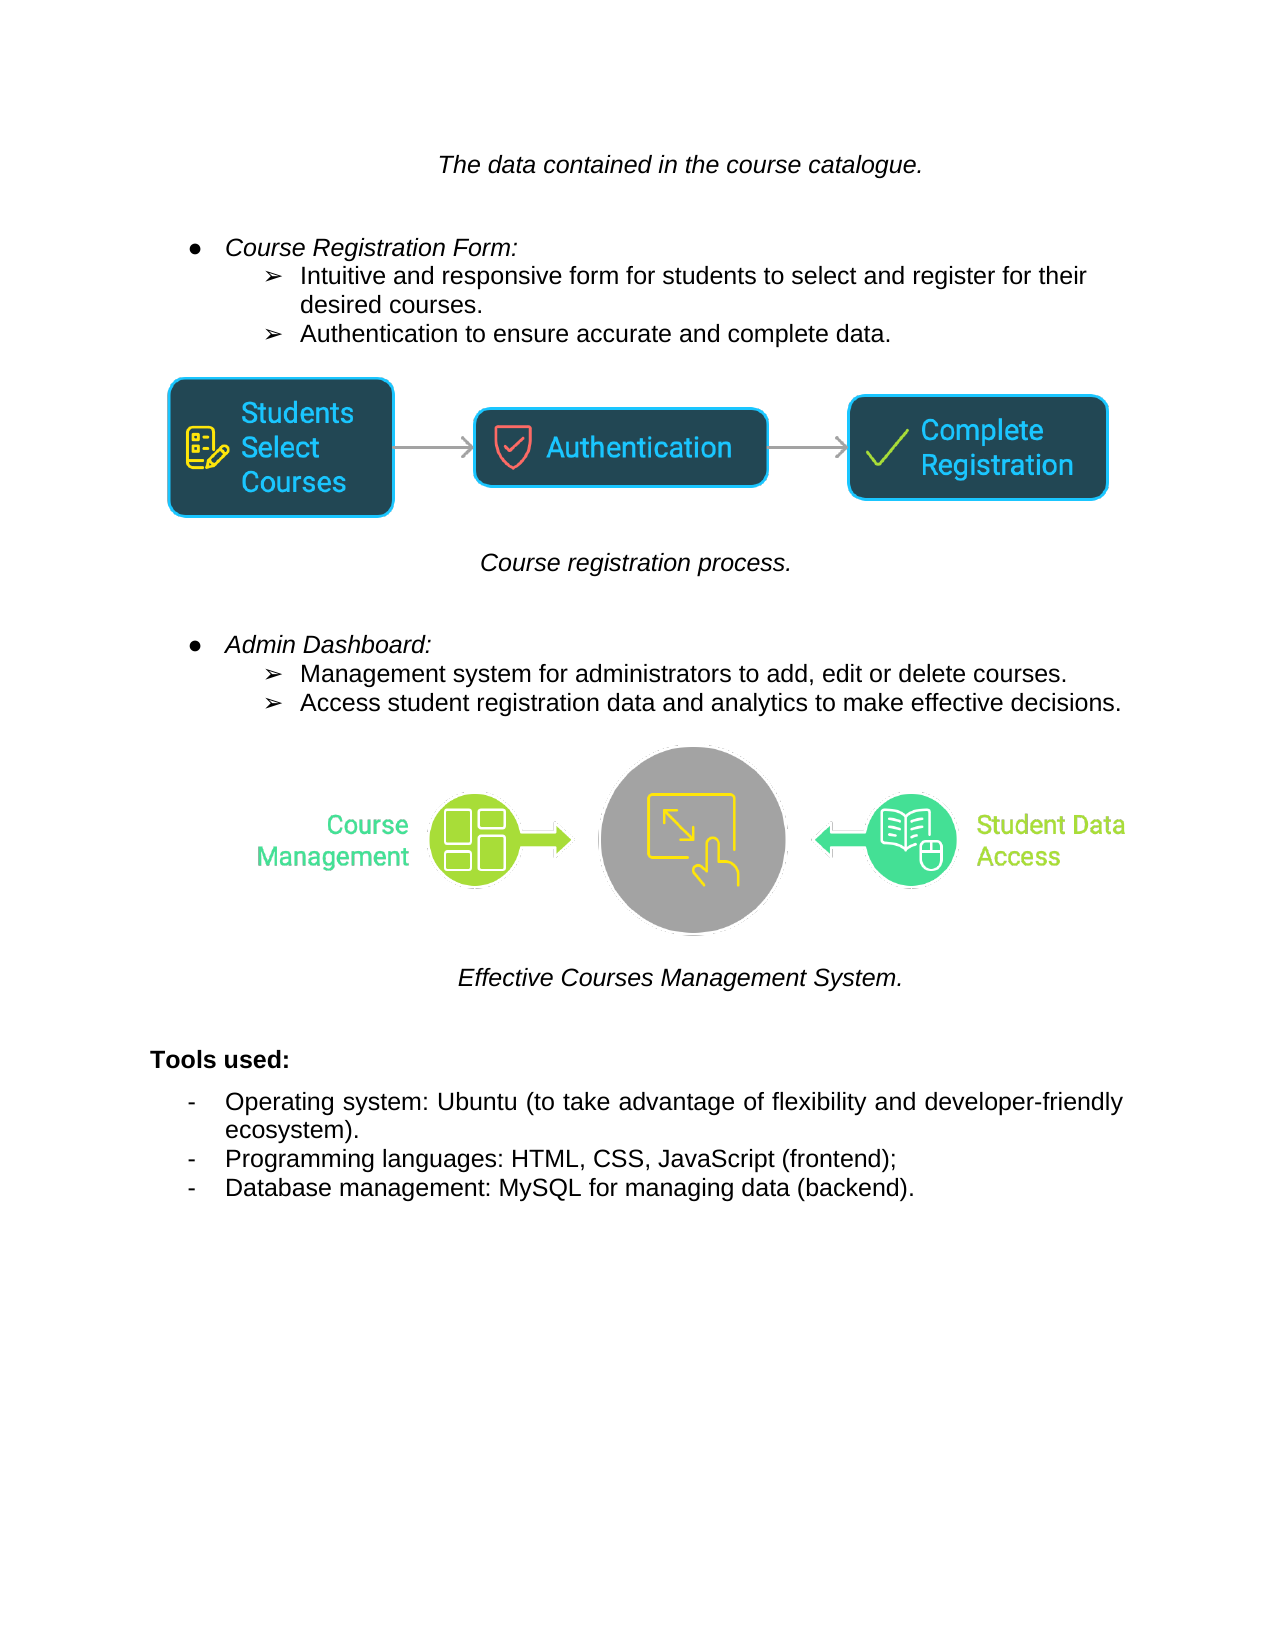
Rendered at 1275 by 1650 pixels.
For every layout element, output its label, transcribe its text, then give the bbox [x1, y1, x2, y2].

picture [150, 360, 1125, 535]
picture [225, 728, 1160, 951]
list Programming languages: HTML, CSS, JavaScript (frontend); [187, 1144, 1125, 1173]
list Operating system: Ubuntu (to take advantage of flexibility and developer-friendly ecosystem). [187, 1087, 1125, 1144]
list Database management: MySQL for managing data (backend). [187, 1173, 1125, 1202]
text Tools used: [150, 1046, 1125, 1074]
text Course registration process. [150, 547, 1125, 576]
list Course Registration Form: [187, 232, 1125, 261]
list Access student registration data and analytics to make effective decisions. [262, 687, 1125, 716]
text The data contained in the course catalogue. [225, 150, 1125, 179]
text Effective Courses Management System. [225, 963, 1125, 992]
list Intuitive and responsive form for students to select and register for their desired courses. [262, 261, 1125, 319]
list Authentication to ensure accurate and complete data. [262, 319, 1125, 347]
list Admin Dashboard: [187, 630, 1125, 659]
list Management system for administrators to add, edit or delete courses. [262, 659, 1125, 687]
